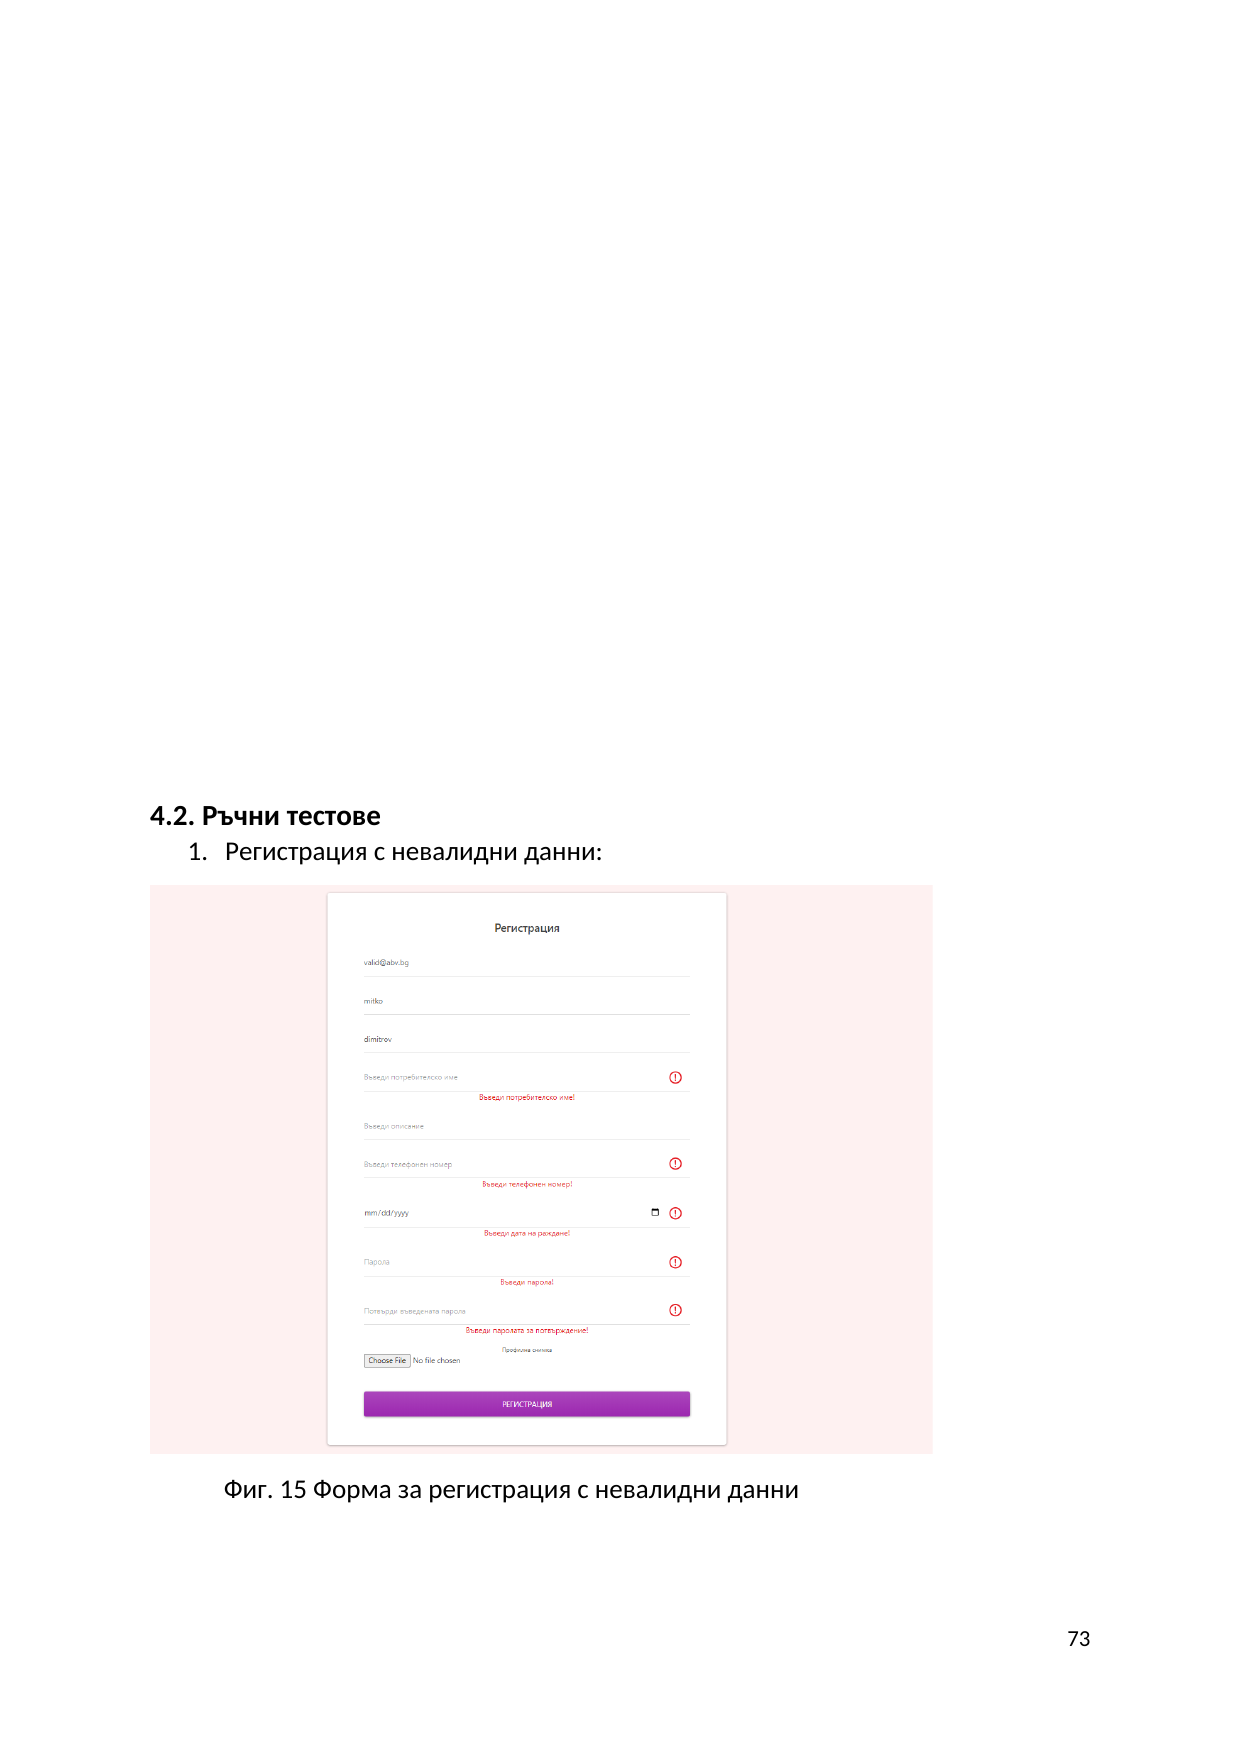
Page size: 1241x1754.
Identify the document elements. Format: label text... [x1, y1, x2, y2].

subtitle 4.2. Ръчни тестове [150, 797, 1090, 832]
text Фиг. 15 Форма за регистрация с невалидни данни [150, 1472, 1090, 1505]
list Регистрация с невалидни данни: [187, 834, 1090, 867]
picture [150, 885, 933, 1454]
